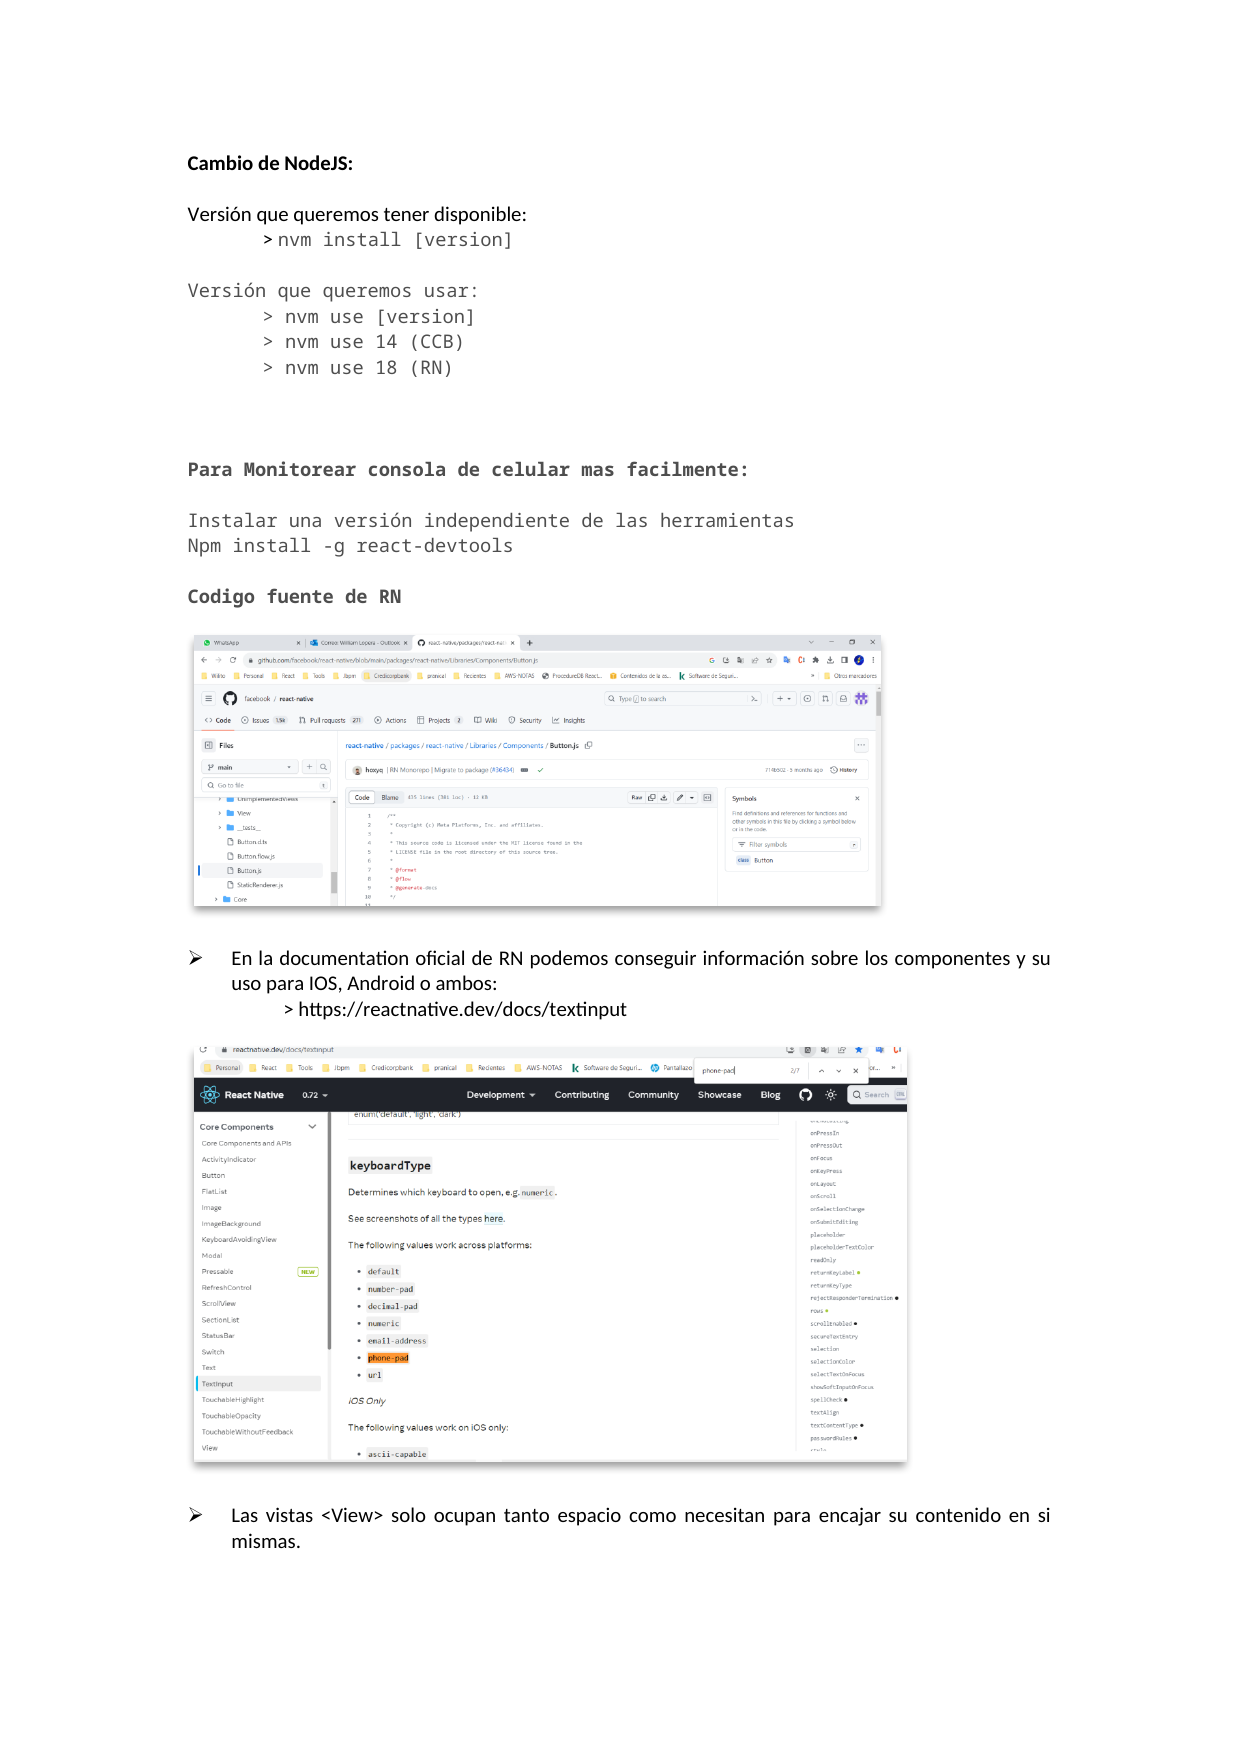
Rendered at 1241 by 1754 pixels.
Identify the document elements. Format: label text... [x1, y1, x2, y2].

text Codigo fuente de RN [187, 584, 1053, 609]
text Cambio de NodeJS: [187, 150, 1053, 175]
picture [194, 1047, 907, 1462]
list Las vistas <View> solo ocupan tanto espacio como necesitan para encajar su contenido en si mismas. [187, 1502, 1053, 1553]
text > nvm use 18 (RN) [187, 354, 1053, 379]
text Npm install -g react-devtools [187, 533, 1053, 558]
text Para Monitorear consola de celular mas facilmente: [187, 456, 1053, 482]
text > nvm use 14 (CCB) [187, 328, 1053, 354]
text > nvm install [version] [187, 226, 1053, 252]
text Versión que queremos usar: [187, 277, 1053, 303]
text > https://reactnative.dev/docs/textinput [187, 996, 1053, 1021]
text Instalar una versión independiente de las herramientas [187, 507, 1053, 533]
text Versión que queremos tener disponible: [187, 201, 1053, 226]
list En la documentation oficial de RN podemos conseguir información sobre los componentes y su uso para IOS, Android o ambos: [187, 945, 1053, 996]
text > nvm use [version] [187, 303, 1053, 328]
picture [194, 635, 881, 906]
